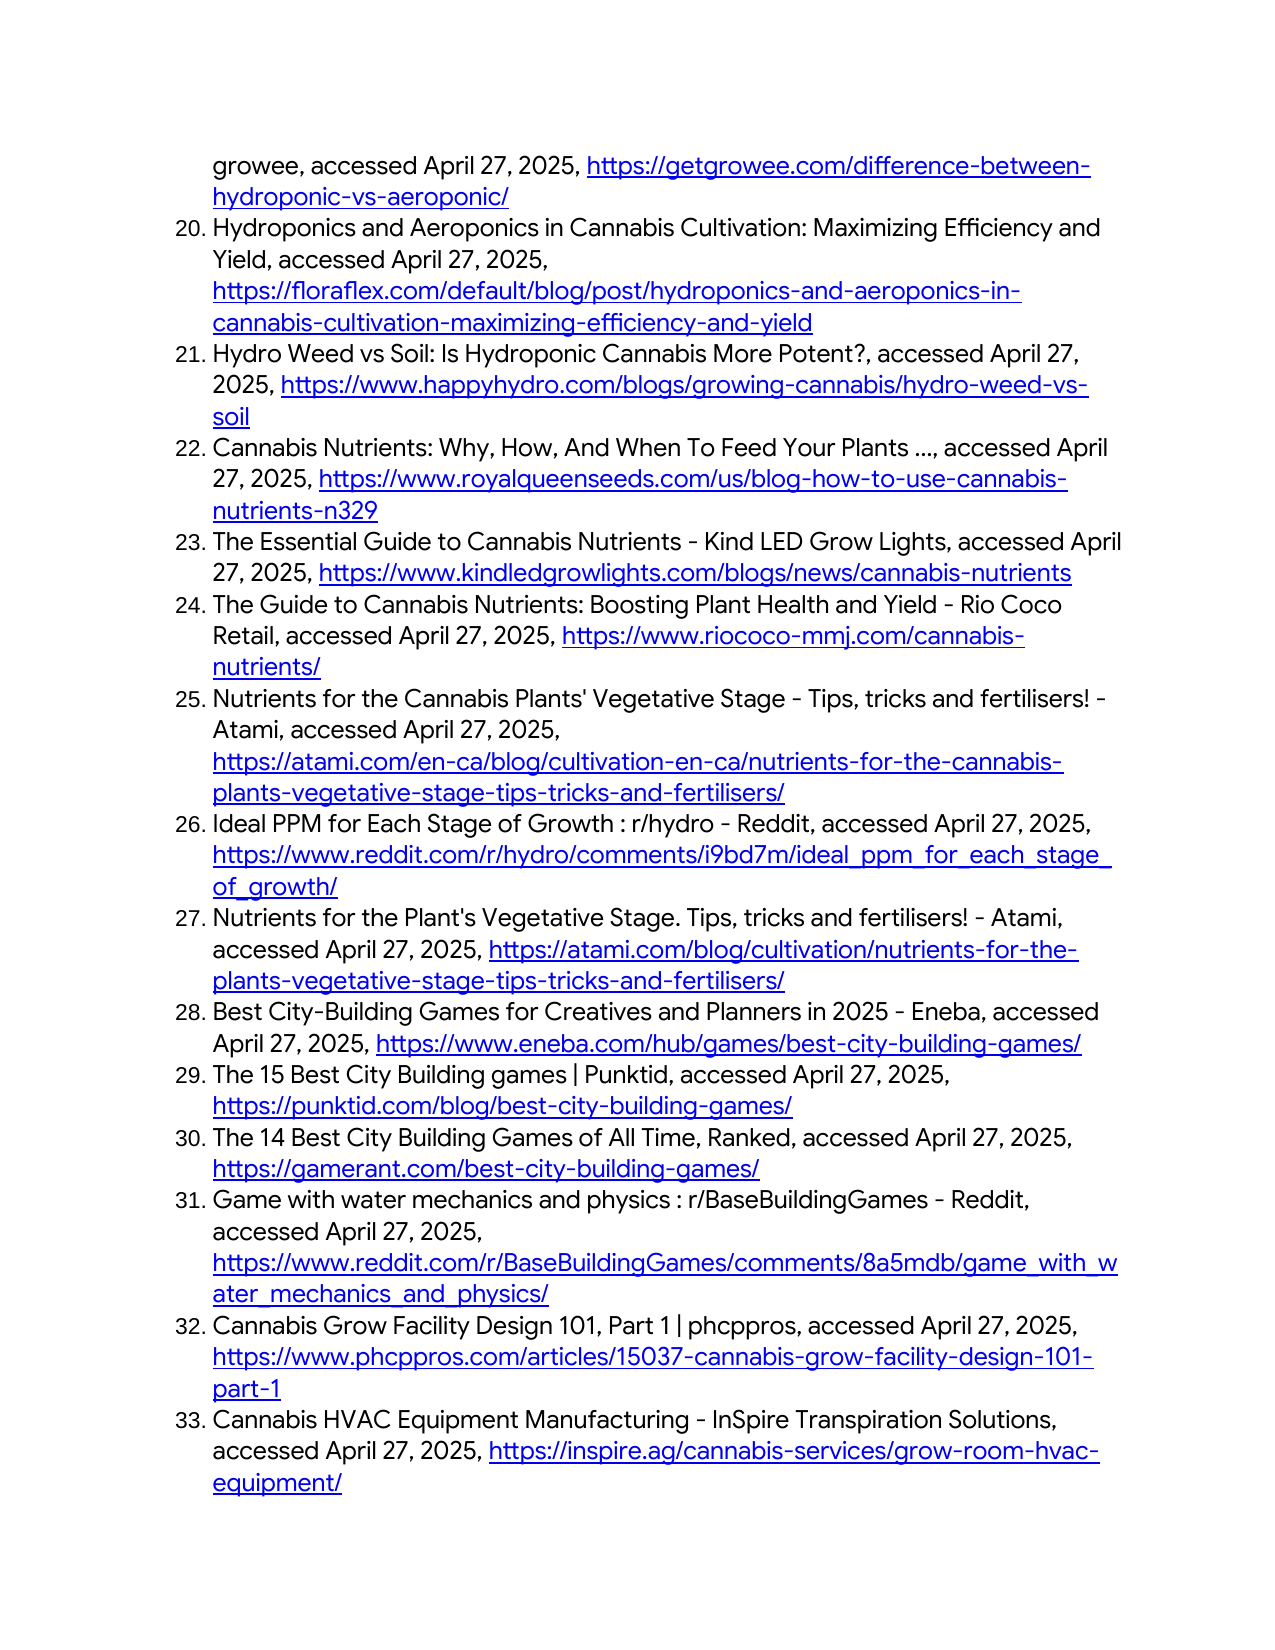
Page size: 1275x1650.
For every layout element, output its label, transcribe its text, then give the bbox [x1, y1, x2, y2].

list Best City-Building Games for Creatives and Planners in 2025 - Eneba, accessed April 27, 2025, https://www.eneba.com/hub/games/best-city-building-games/ [175, 997, 1125, 1059]
list Nutrients for the Cannabis Plants' Vegetative Stage - Tips, tricks and fertilisers! - Atami, accessed April 27, 2025, https://atami.com/en-ca/blog/cultivation-en-ca/nutrients-for-the-cannabis-plants-vegetative-stage-tips-tricks-and-fertilisers/ [175, 683, 1125, 808]
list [175, 150, 1125, 213]
list The 15 Best City Building games | Punktid, accessed April 27, 2025, https://punktid.com/blog/best-city-building-games/ [175, 1059, 1125, 1122]
list Hydroponics and Aeroponics in Cannabis Cultivation: Maximizing Efficiency and Yield, accessed April 27, 2025, https://floraflex.com/default/blog/post/hydroponics-and-aeroponics-in-cannabis-cultivation-maximizing-efficiency-and-yield [175, 213, 1125, 338]
list Cannabis HVAC Equipment Manufacturing - InSpire Transpiration Solutions, accessed April 27, 2025, https://inspire.ag/cannabis-services/grow-room-hvac-equipment/ [175, 1404, 1125, 1498]
list The 14 Best City Building Games of All Time, Ranked, accessed April 27, 2025, https://gamerant.com/best-city-building-games/ [175, 1122, 1125, 1185]
list Nutrients for the Plant's Vegetative Stage. Tips, tricks and fertilisers! - Atami, accessed April 27, 2025, https://atami.com/blog/cultivation/nutrients-for-the-plants-vegetative-stage-tips-tricks-and-fertilisers/ [175, 902, 1125, 997]
list Ideal PPM for Each Stage of Growth : r/hydro - Reddit, accessed April 27, 2025, https://www.reddit.com/r/hydro/comments/i9bd7m/ideal_ppm_for_each_stage_of_growth/ [175, 808, 1125, 902]
list Hydro Weed vs Soil: Is Hydroponic Cannabis More Potent?, accessed April 27, 2025, https://www.happyhydro.com/blogs/growing-cannabis/hydro-weed-vs-soil [175, 338, 1125, 432]
list The Essential Guide to Cannabis Nutrients - Kind LED Grow Lights, accessed April 27, 2025, https://www.kindledgrowlights.com/blogs/news/cannabis-nutrients [175, 526, 1125, 589]
list Cannabis Nutrients: Why, How, And When To Feed Your Plants ..., accessed April 27, 2025, https://www.royalqueenseeds.com/us/blog-how-to-use-cannabis-nutrients-n329 [175, 432, 1125, 526]
list The Guide to Cannabis Nutrients: Boosting Plant Health and Yield - Rio Coco Retail, accessed April 27, 2025, https://www.riococo-mmj.com/cannabis-nutrients/ [175, 589, 1125, 683]
list Game with water mechanics and physics : r/BaseBuildingGames - Reddit, accessed April 27, 2025, https://www.reddit.com/r/BaseBuildingGames/comments/8a5mdb/game_with_water_mechanics_and_physics/ [175, 1185, 1125, 1310]
list Cannabis Grow Facility Design 101, Part 1 | phcppros, accessed April 27, 2025, https://www.phcppros.com/articles/15037-cannabis-grow-facility-design-101-part-1 [175, 1310, 1125, 1404]
